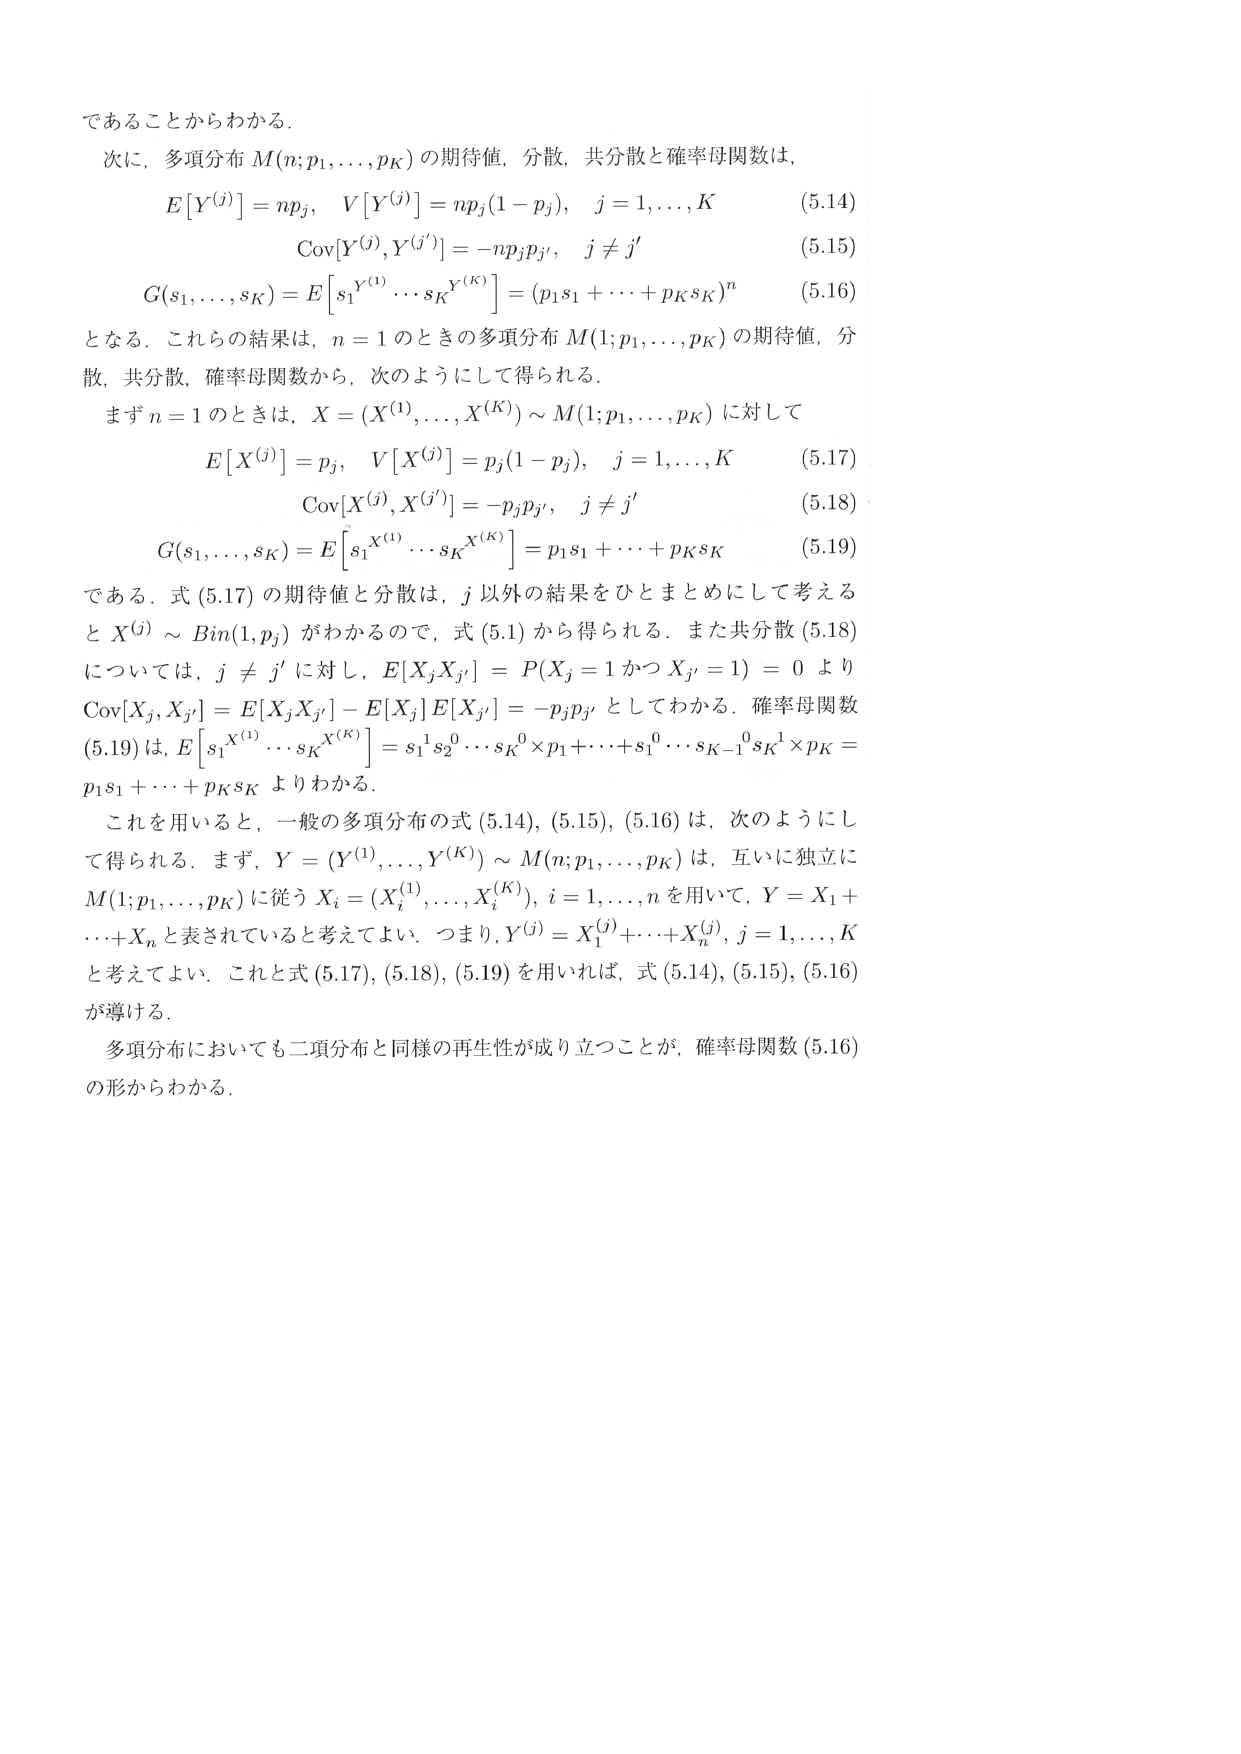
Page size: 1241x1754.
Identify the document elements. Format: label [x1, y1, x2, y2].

picture [75, 89, 871, 1104]
